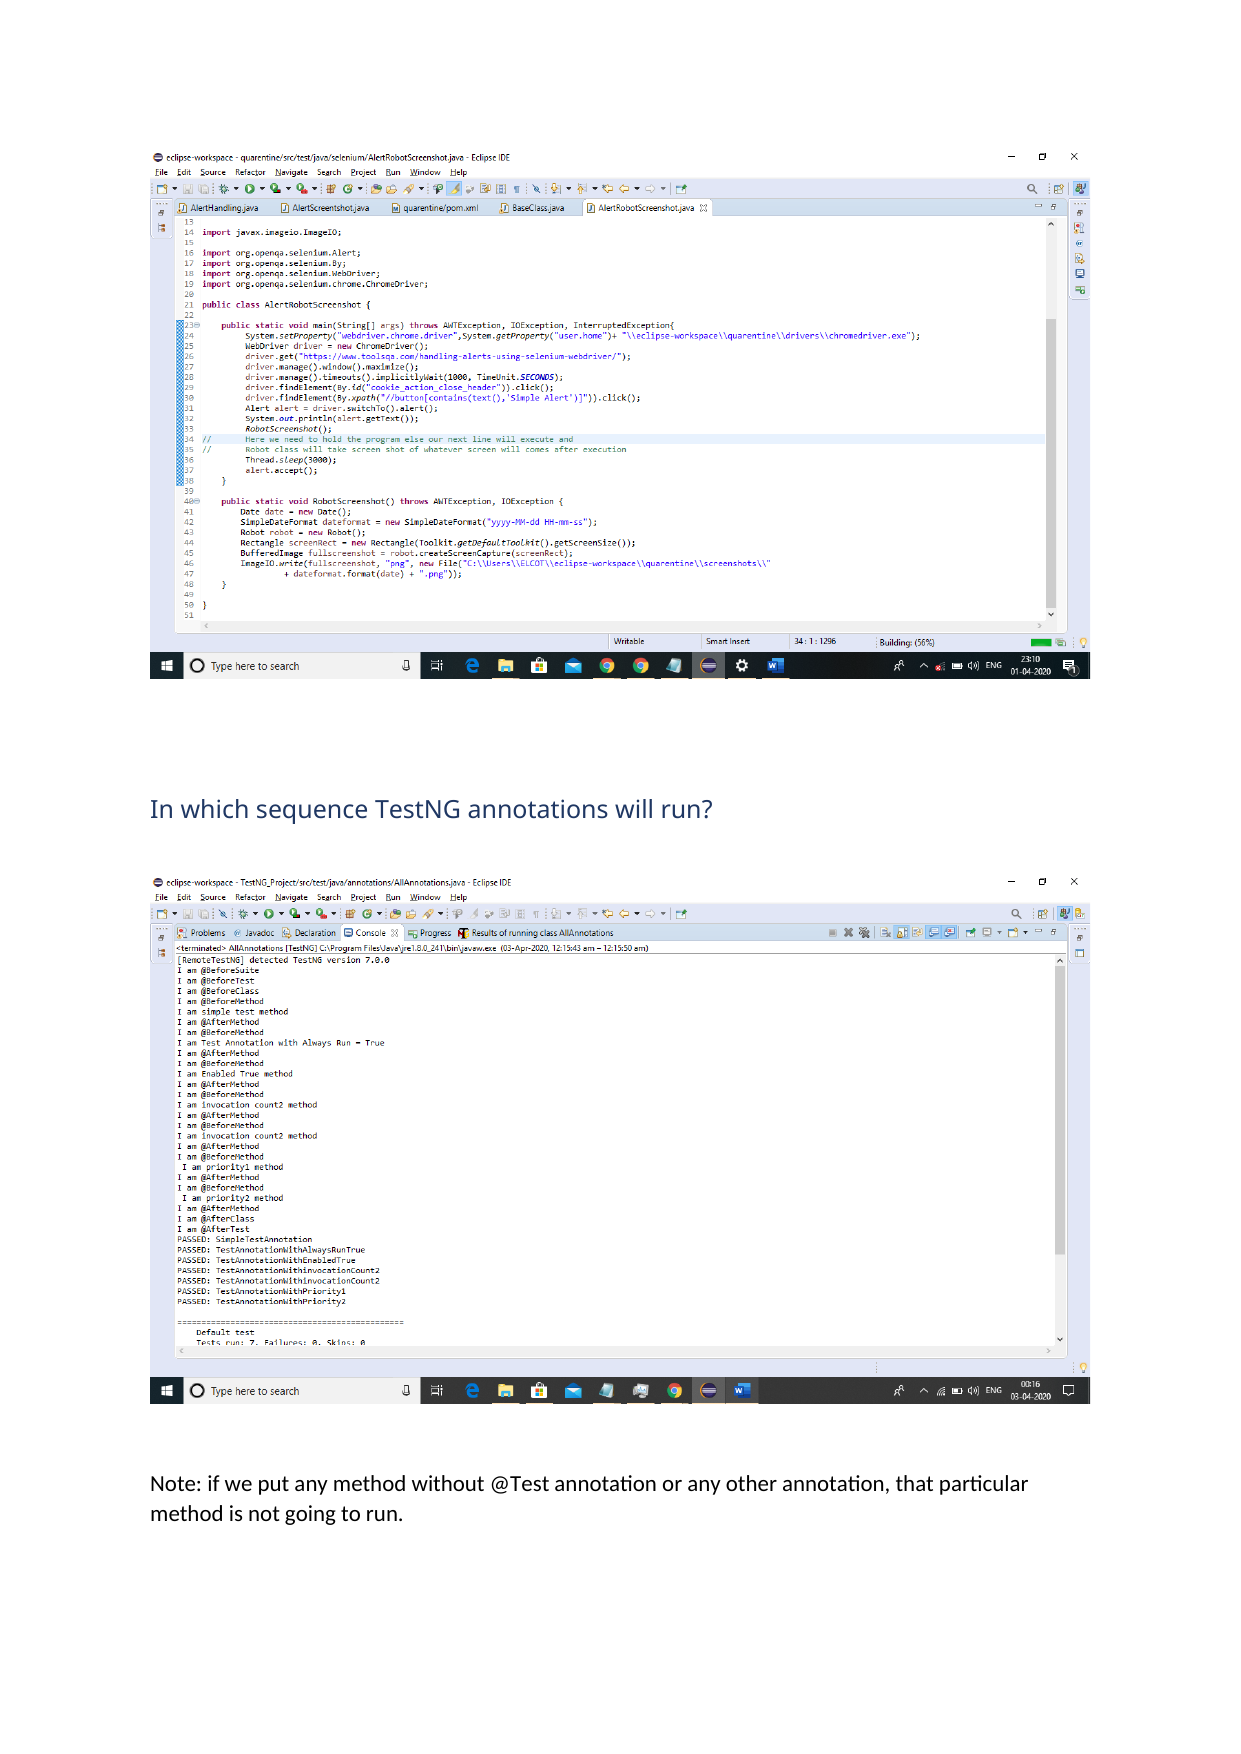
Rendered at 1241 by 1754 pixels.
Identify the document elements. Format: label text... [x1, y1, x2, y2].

picture [150, 875, 1091, 1404]
subtitle In which sequence TestNG annotations will run? [150, 791, 1090, 825]
text Note: if we put any method without @Test annotation or any other annotation, that particular method is not going to run. [150, 1469, 1090, 1527]
picture [150, 150, 1091, 679]
